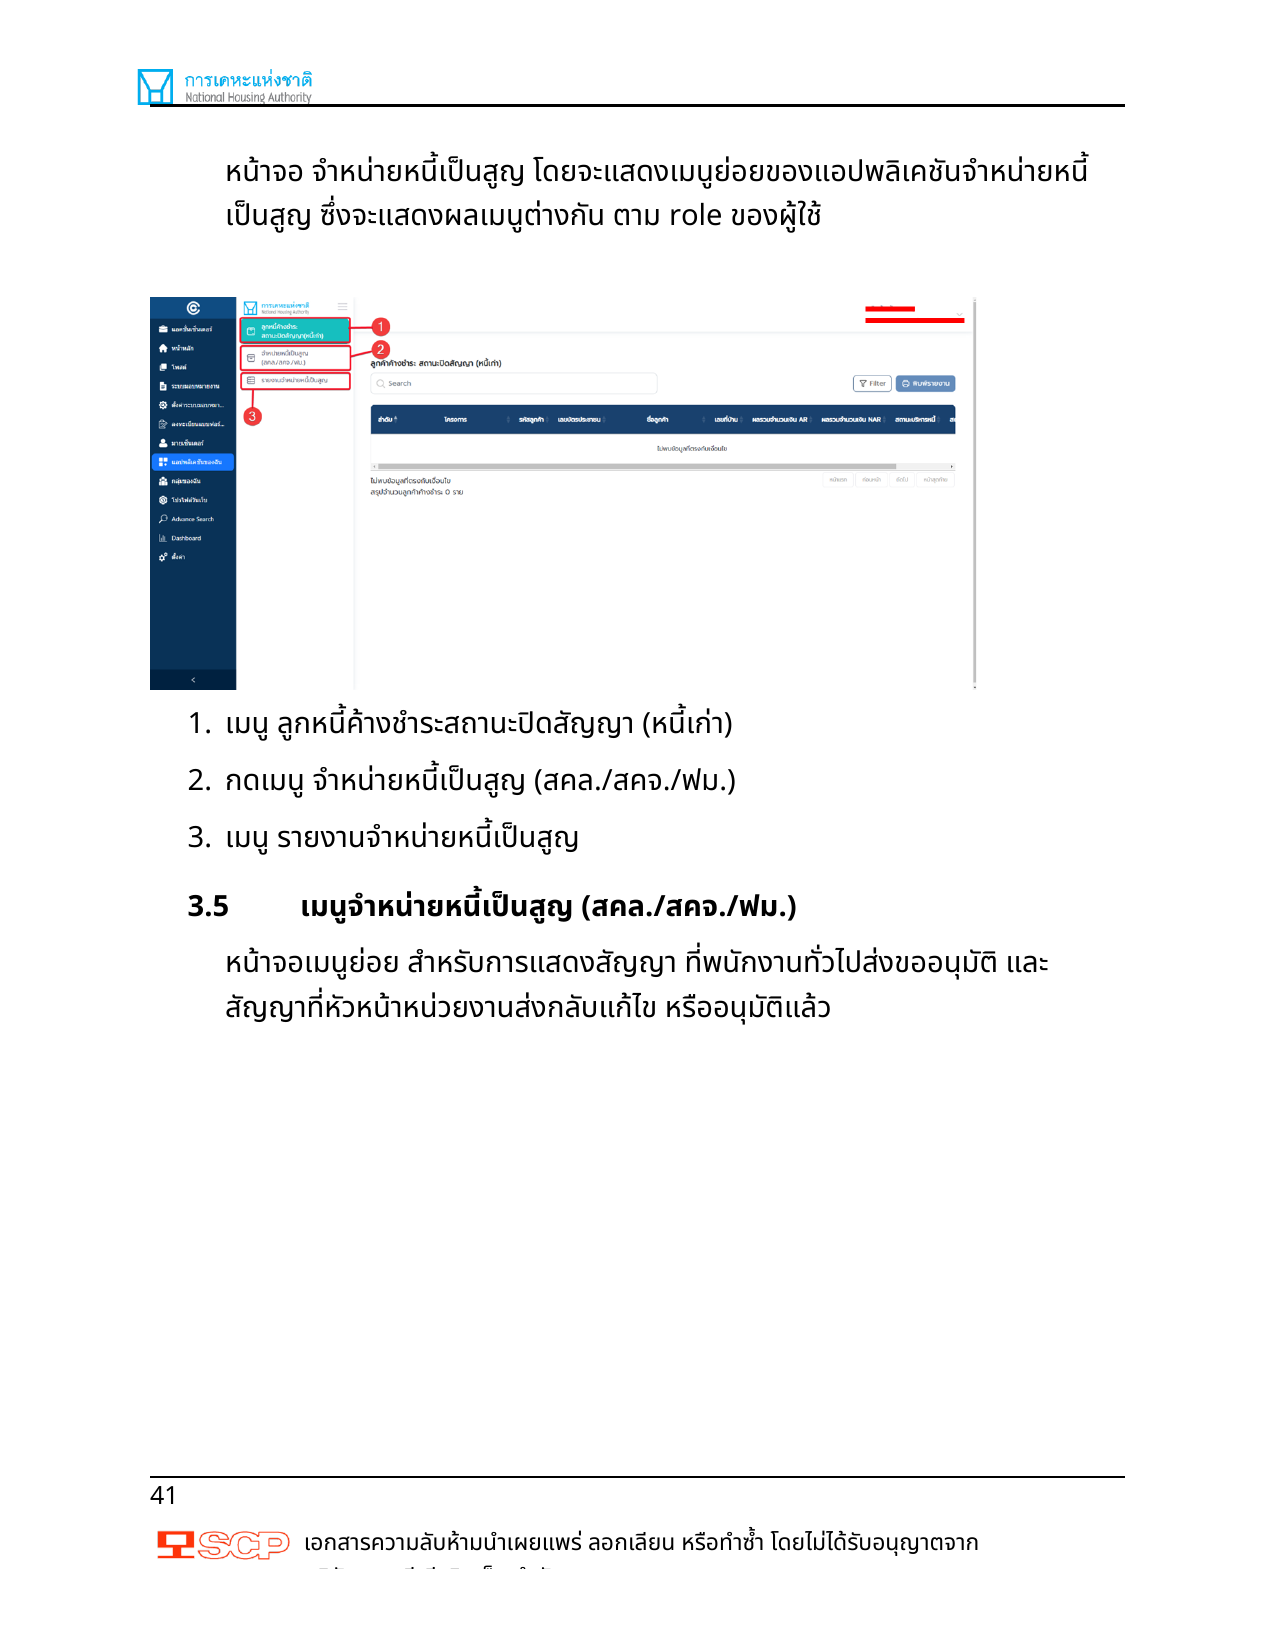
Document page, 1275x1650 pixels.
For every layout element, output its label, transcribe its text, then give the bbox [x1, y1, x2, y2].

list เมนู รายงานจำหน่ายหนี้เป็นสูญ [187, 816, 1125, 860]
picture [174, 69, 324, 104]
picture [150, 297, 977, 690]
picture [164, 80, 170, 102]
picture [143, 72, 168, 89]
list กดเมนู จำหน่ายหนี้เป็นสูญ (สคล./สคจ./ฟม.) [187, 759, 1125, 803]
list เมนู ลูกหนี้ค้างชำระสถานะปิดสัญญา (หนี้เก่า) [187, 702, 1125, 747]
picture [151, 1523, 292, 1568]
picture [141, 80, 148, 102]
text หน้าจอเมนูย่อย สำหรับการแสดงสัญญา ที่พนักงานทั่วไปส่งขออนุมัติ และสัญญาที่หัวหน้าหน่วยงานส่งกลับแก้ไข หรืออนุมัติแล้ว [225, 942, 1125, 1030]
picture [152, 93, 160, 101]
text หน้าจอ จำหน่ายหนี้เป็นสูญ โดยจะแสดงเมนูย่อยของแอปพลิเคชันจำหน่ายหนี้เป็นสูญ ซึ่งจะแสดงผลเมนูต่างกัน ตาม role ของผู้ใช้ [225, 150, 1125, 238]
subtitle เมนูจำหน่ายหนี้เป็นสูญ (สคล./สคจ./ฟม.) [187, 885, 1125, 929]
